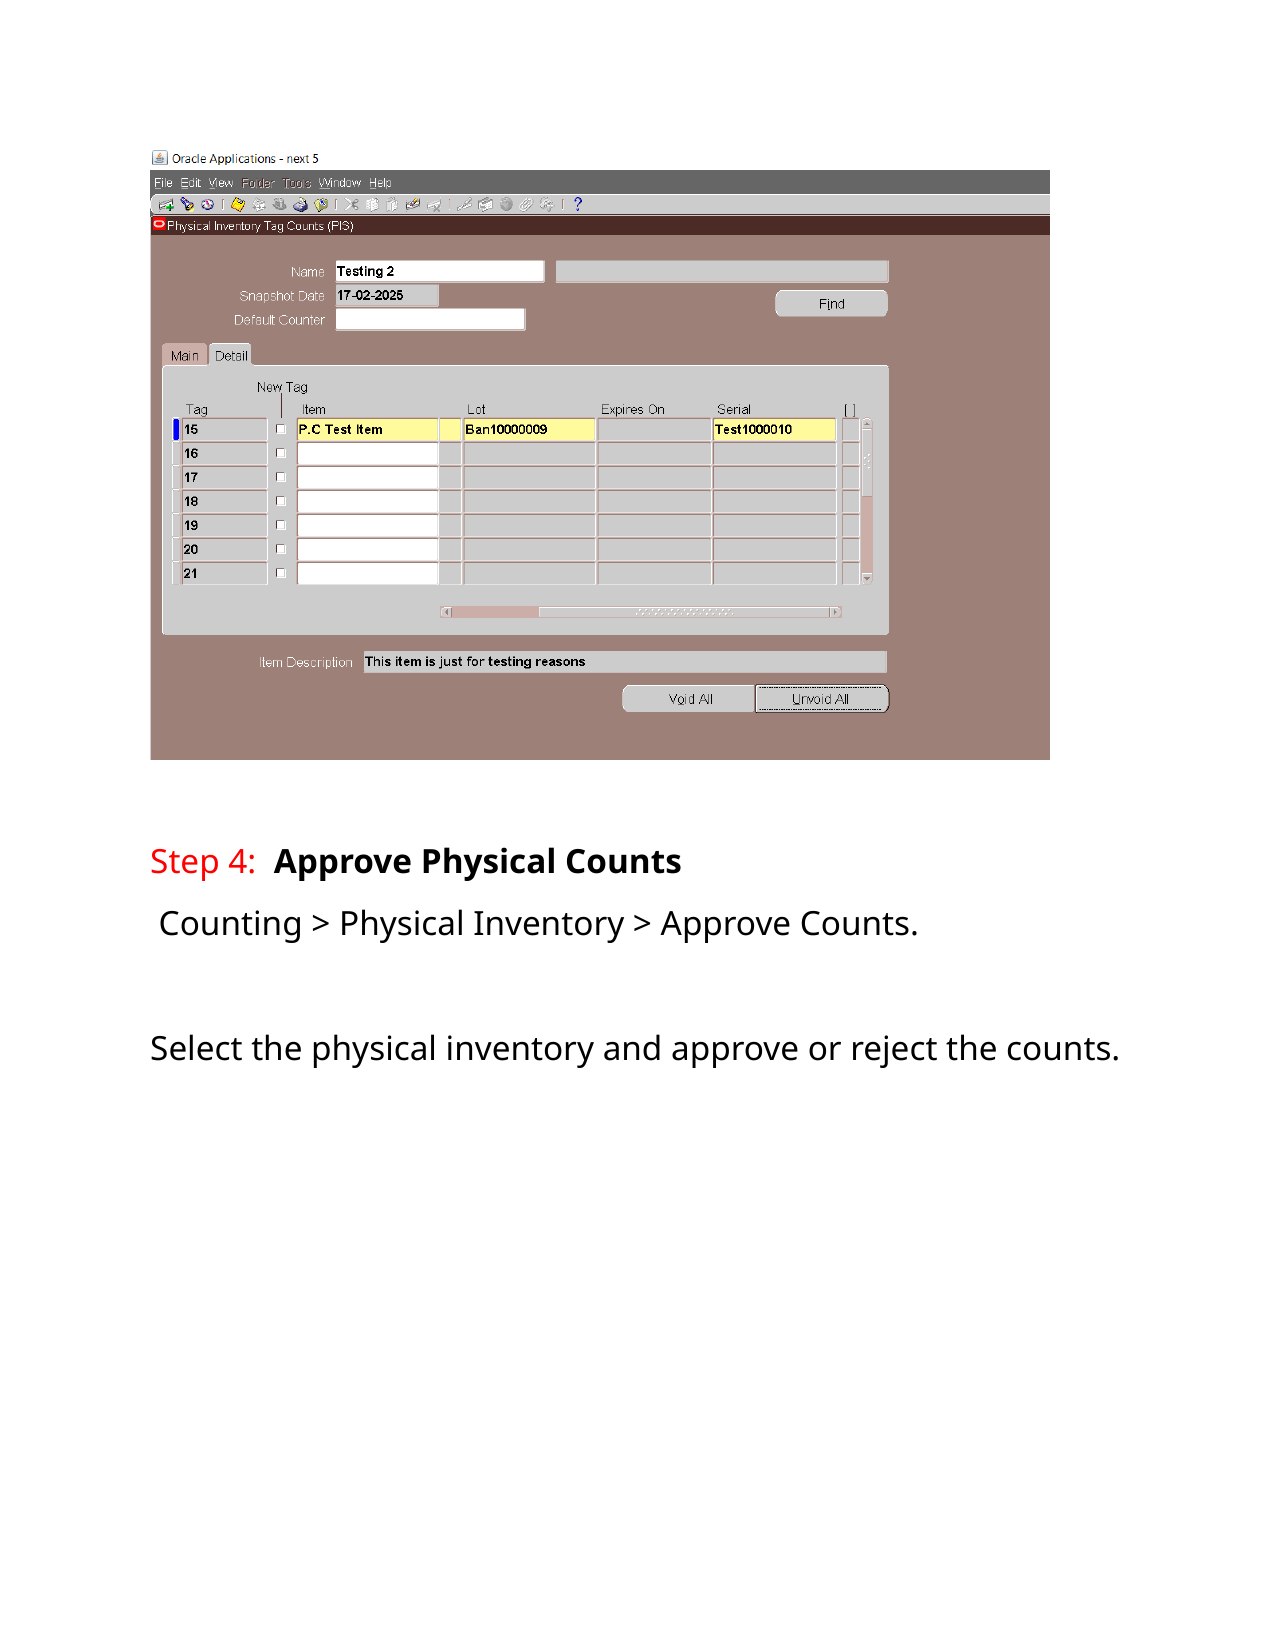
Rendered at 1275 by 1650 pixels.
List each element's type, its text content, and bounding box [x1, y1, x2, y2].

text Select the physical inventory and approve or reject the counts. [150, 1024, 1125, 1070]
text Counting > Physical Inventory > Approve Counts. [150, 900, 1125, 946]
picture [150, 150, 1050, 760]
text Step 4: Approve Physical Counts [150, 838, 1125, 883]
